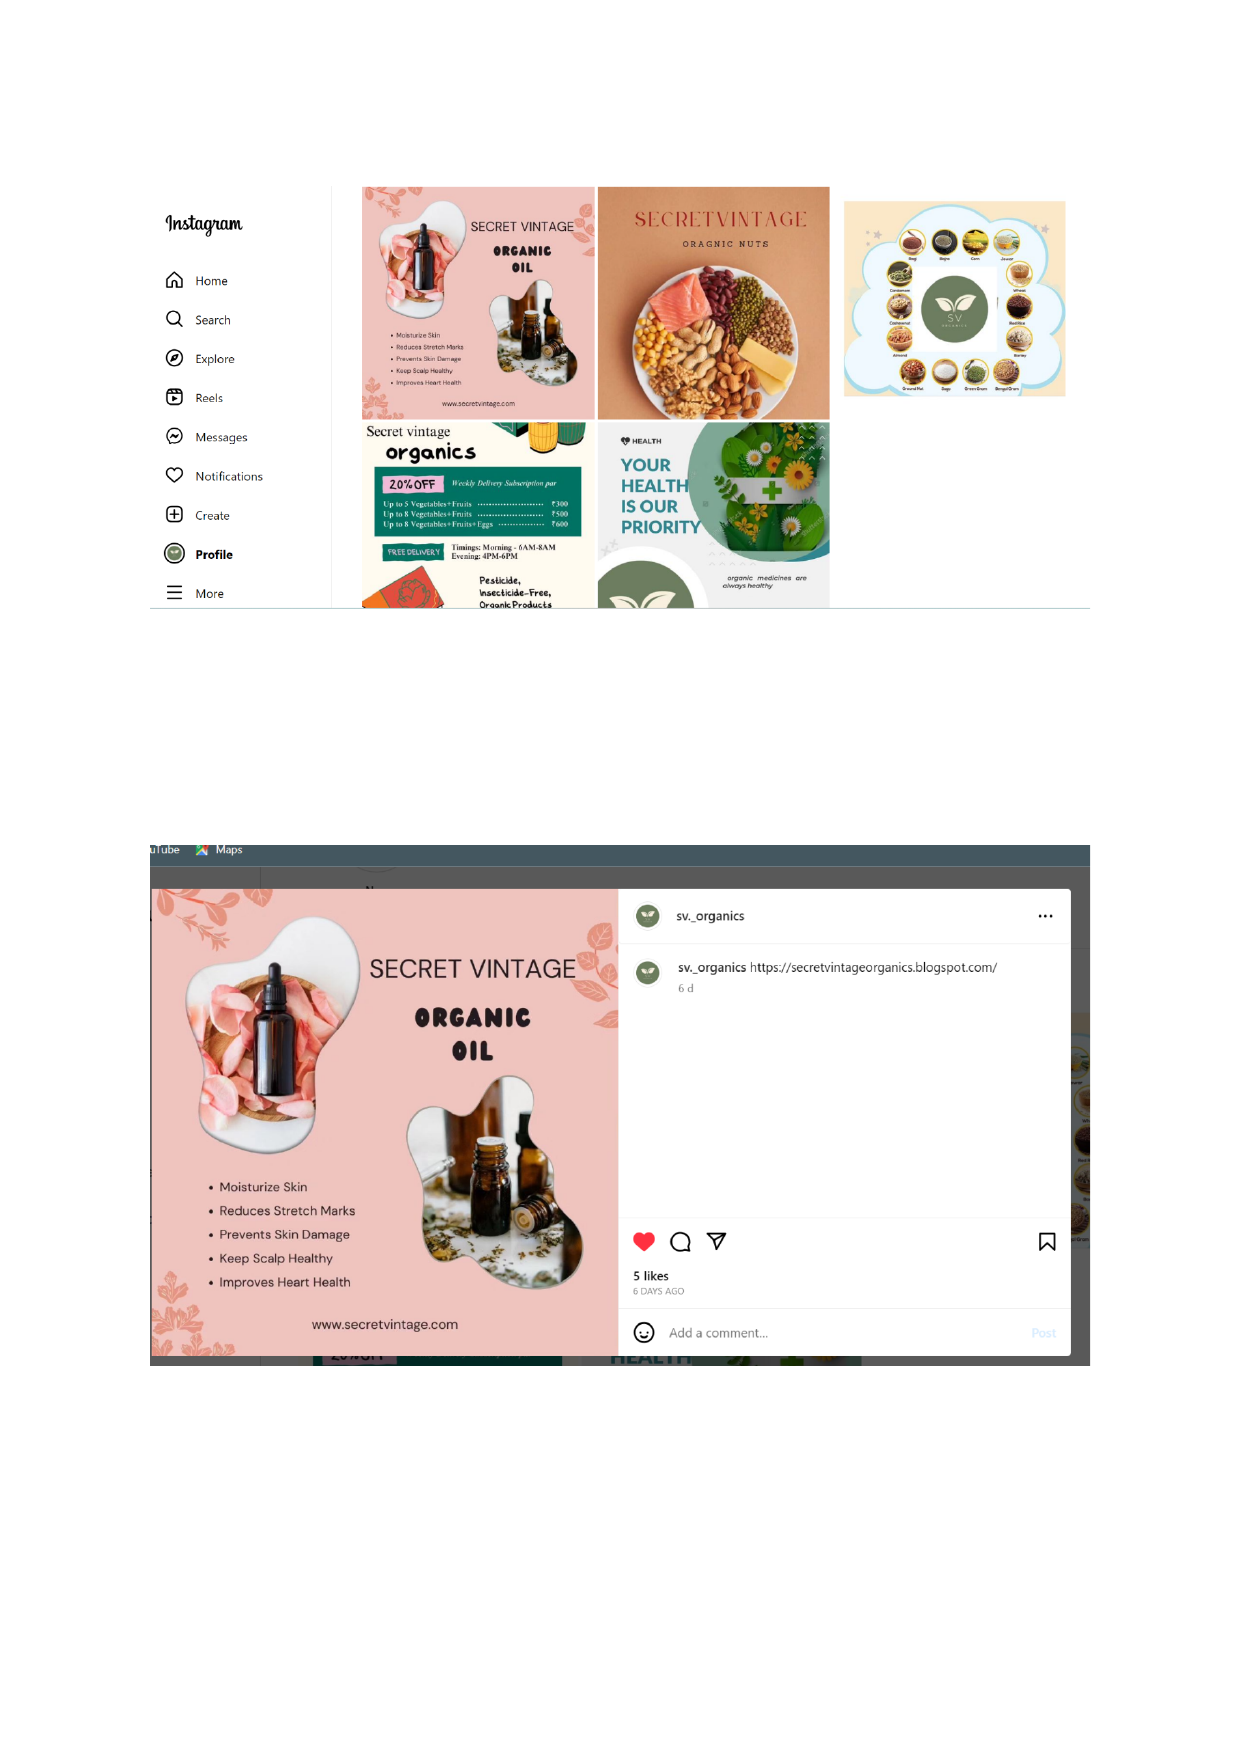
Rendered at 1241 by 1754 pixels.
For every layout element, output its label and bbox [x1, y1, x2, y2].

picture [150, 845, 1091, 1366]
picture [150, 186, 1091, 609]
